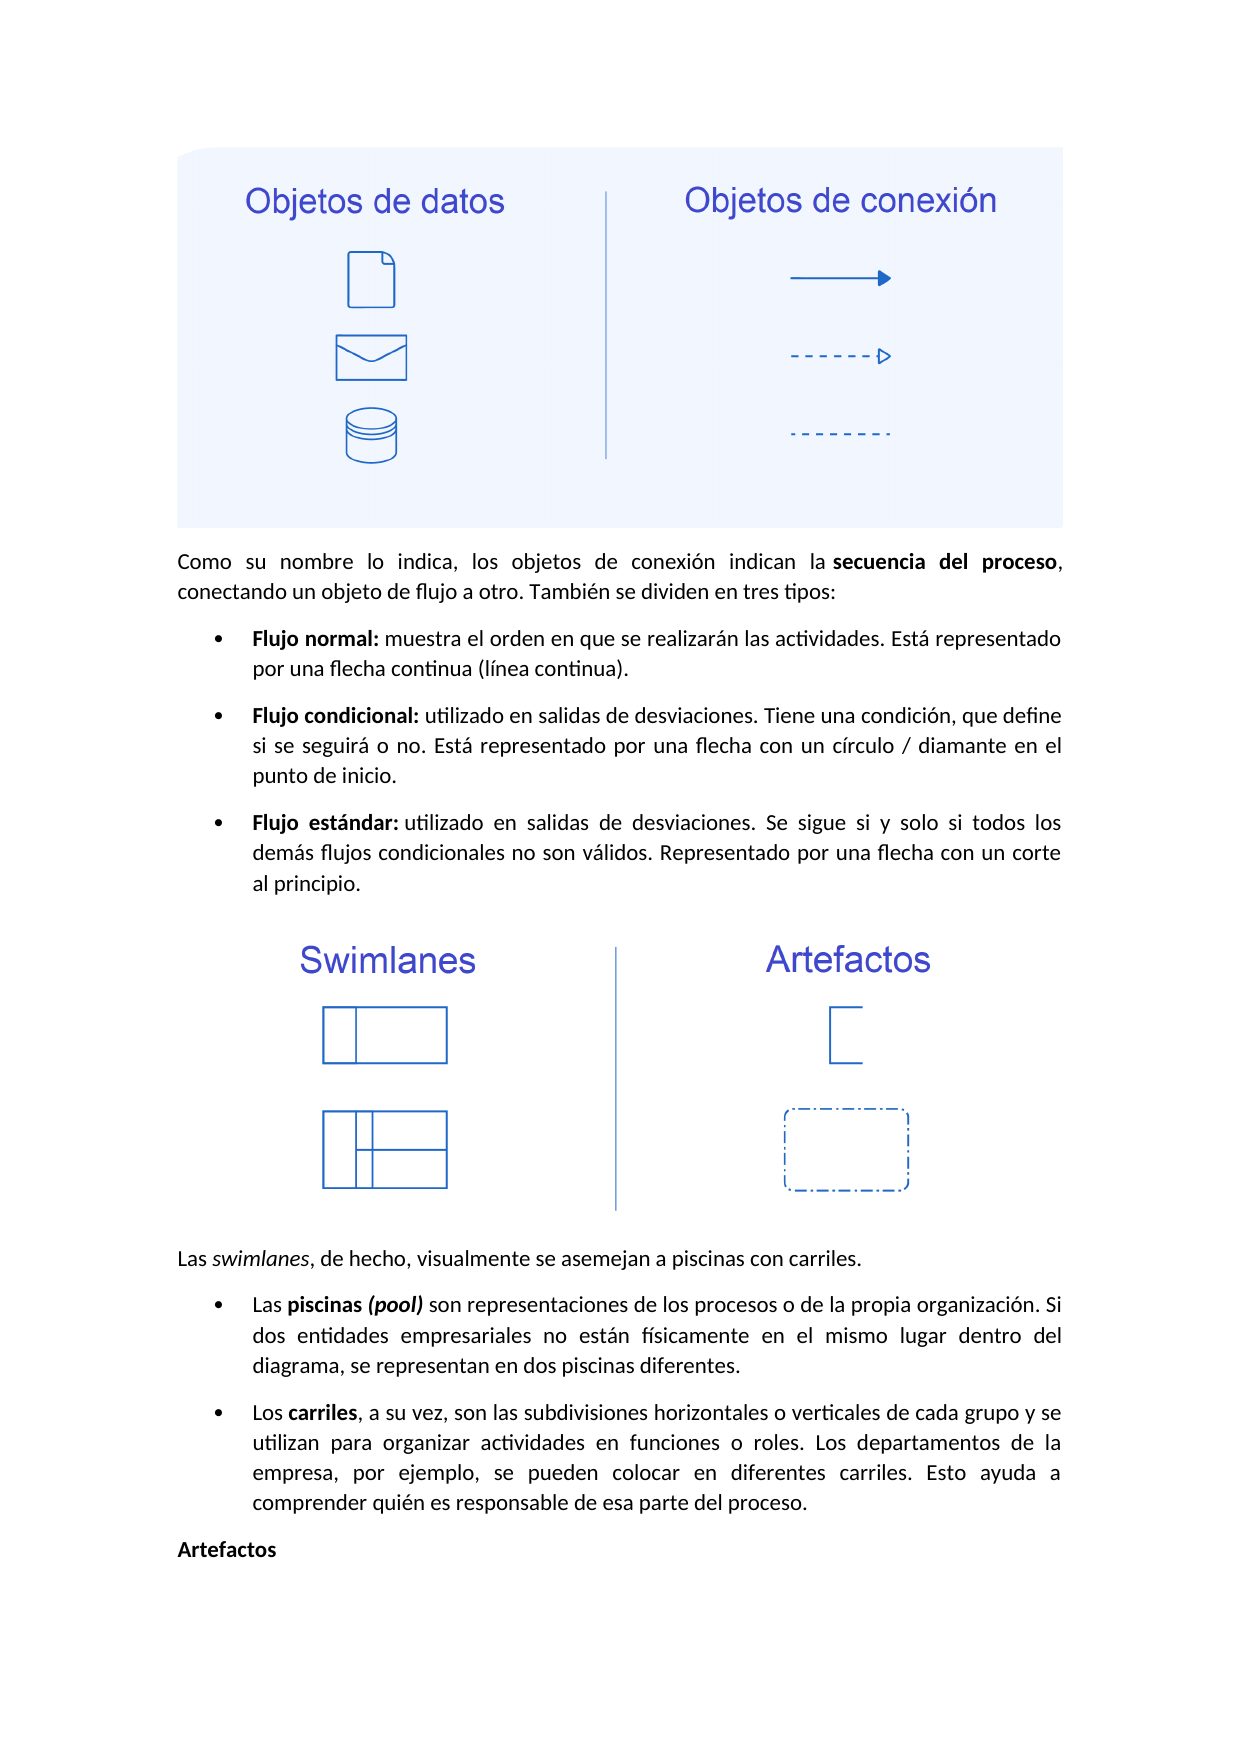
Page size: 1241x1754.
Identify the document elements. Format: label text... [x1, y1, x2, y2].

list Flujo normal: muestra el orden en que se realizarán las actividades. Está representado por una flecha continua (línea continua). [215, 624, 1063, 682]
list Flujo estándar: utilizado en salidas de desviaciones. Se sigue si y solo si todos los demás flujos condicionales no son válidos. Representado por una flecha con un corte al principio. [215, 808, 1063, 897]
text Las swimlanes, de hecho, visualmente se asemejan a piscinas con carriles. [177, 1242, 1063, 1272]
list Flujo condicional: utilizado en salidas de desviaciones. Tiene una condición, que define si se seguirá o no. Está representado por una flecha con un círculo / diamante en el punto de inicio. [215, 701, 1063, 789]
picture [177, 915, 1063, 1242]
text Artefactos [177, 1535, 1063, 1563]
picture [177, 147, 1063, 528]
text Como su nombre lo indica, los objetos de conexión indican la secuencia del proceso, conectando un objeto de flujo a otro. También se dividen en tres tipos: [177, 547, 1063, 605]
list Las piscinas (pool) son representaciones de los procesos o de la propia organización. Si dos entidades empresariales no están físicamente en el mismo lugar dentro del diagrama, se representan en dos piscinas diferentes. [215, 1291, 1063, 1379]
list Los carriles, a su vez, son las subdivisiones horizontales o verticales de cada grupo y se utilizan para organizar actividades en funciones o roles. Los departamentos de la empresa, por ejemplo, se pueden colocar en diferentes carriles. Esto ayuda a comprender quién es responsable de esa parte del proceso. [215, 1398, 1063, 1517]
